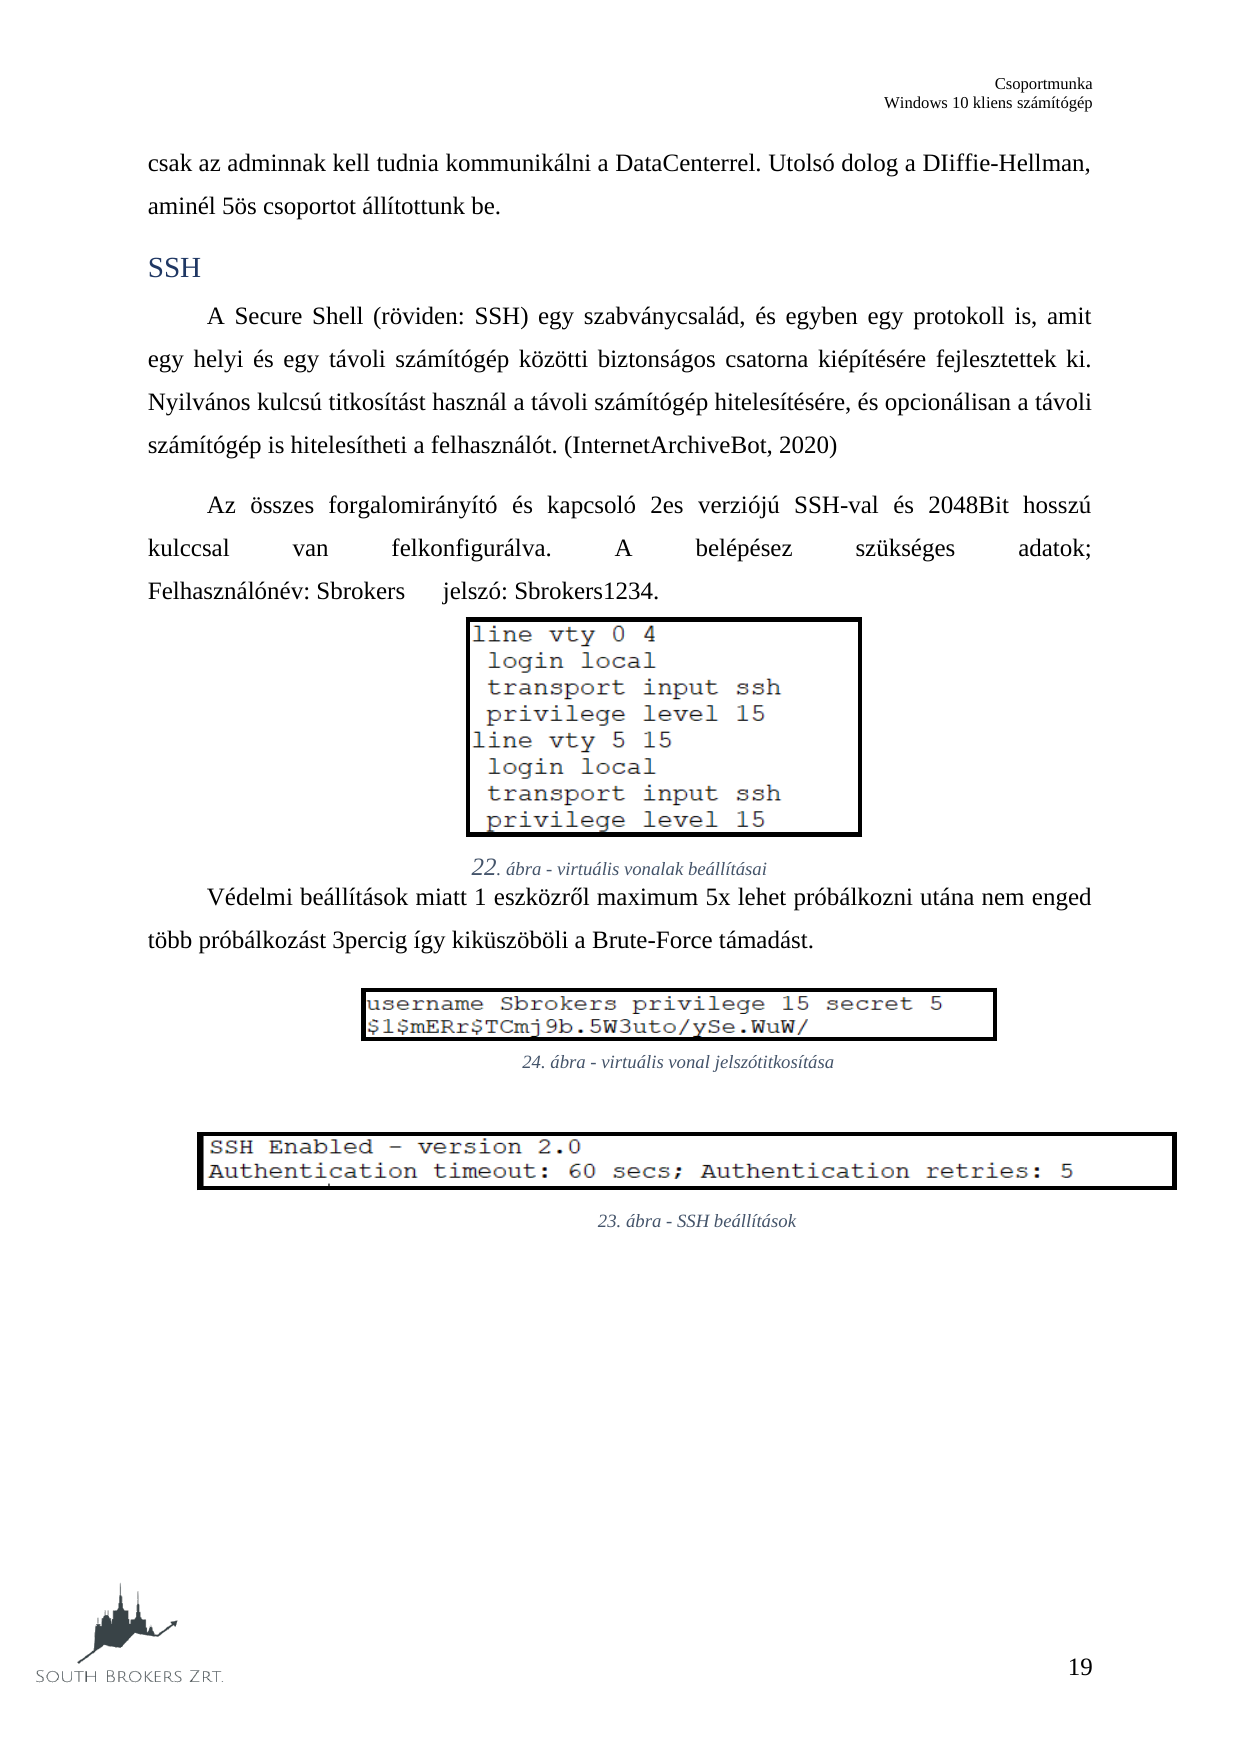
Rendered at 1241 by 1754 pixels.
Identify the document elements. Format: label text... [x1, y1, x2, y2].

picture [470, 622, 858, 832]
picture [366, 992, 993, 1037]
text A Secure Shell (röviden: SSH) egy szabványcsalád, és egyben egy protokoll is, amit egy helyi és egy távoli számítógép közötti biztonságos csatorna kiépítésére fejlesztettek ki. Nyilvános kulcsú titkosítást használ a távoli számítógép hitelesítésére, és opcionálisan a távoli számítógép is hitelesítheti a felhasználót. (InternetArchiveBot, 2020) [148, 301, 1093, 459]
text Titkosításnál AES 256-ot választottuk, Integritásnál pedig SHA hiszen biztonságosabb, mint az MD5, hitelesítésnél „pre-shared” hiszen egyszerű fel konfigurálni kis környezetbe és csak az adminnak kell tudnia kommunikálni a DataCenterrel. Utolsó dolog a DIiffie-Hellman, aminél 5ös csoportot állítottunk be. [148, 148, 1093, 219]
picture [202, 1136, 1172, 1186]
text Az összes forgalomirányító és kapcsoló 2es verziójú SSH-val és 2048Bit hosszú kulccsal van felkonfigurálva. A belépésez szükséges adatok; Felhasználónév: Sbrokers jelszó: Sbrokers1234. [148, 490, 1093, 605]
picture [0, 1531, 255, 1754]
subtitle SSH [148, 251, 1093, 284]
